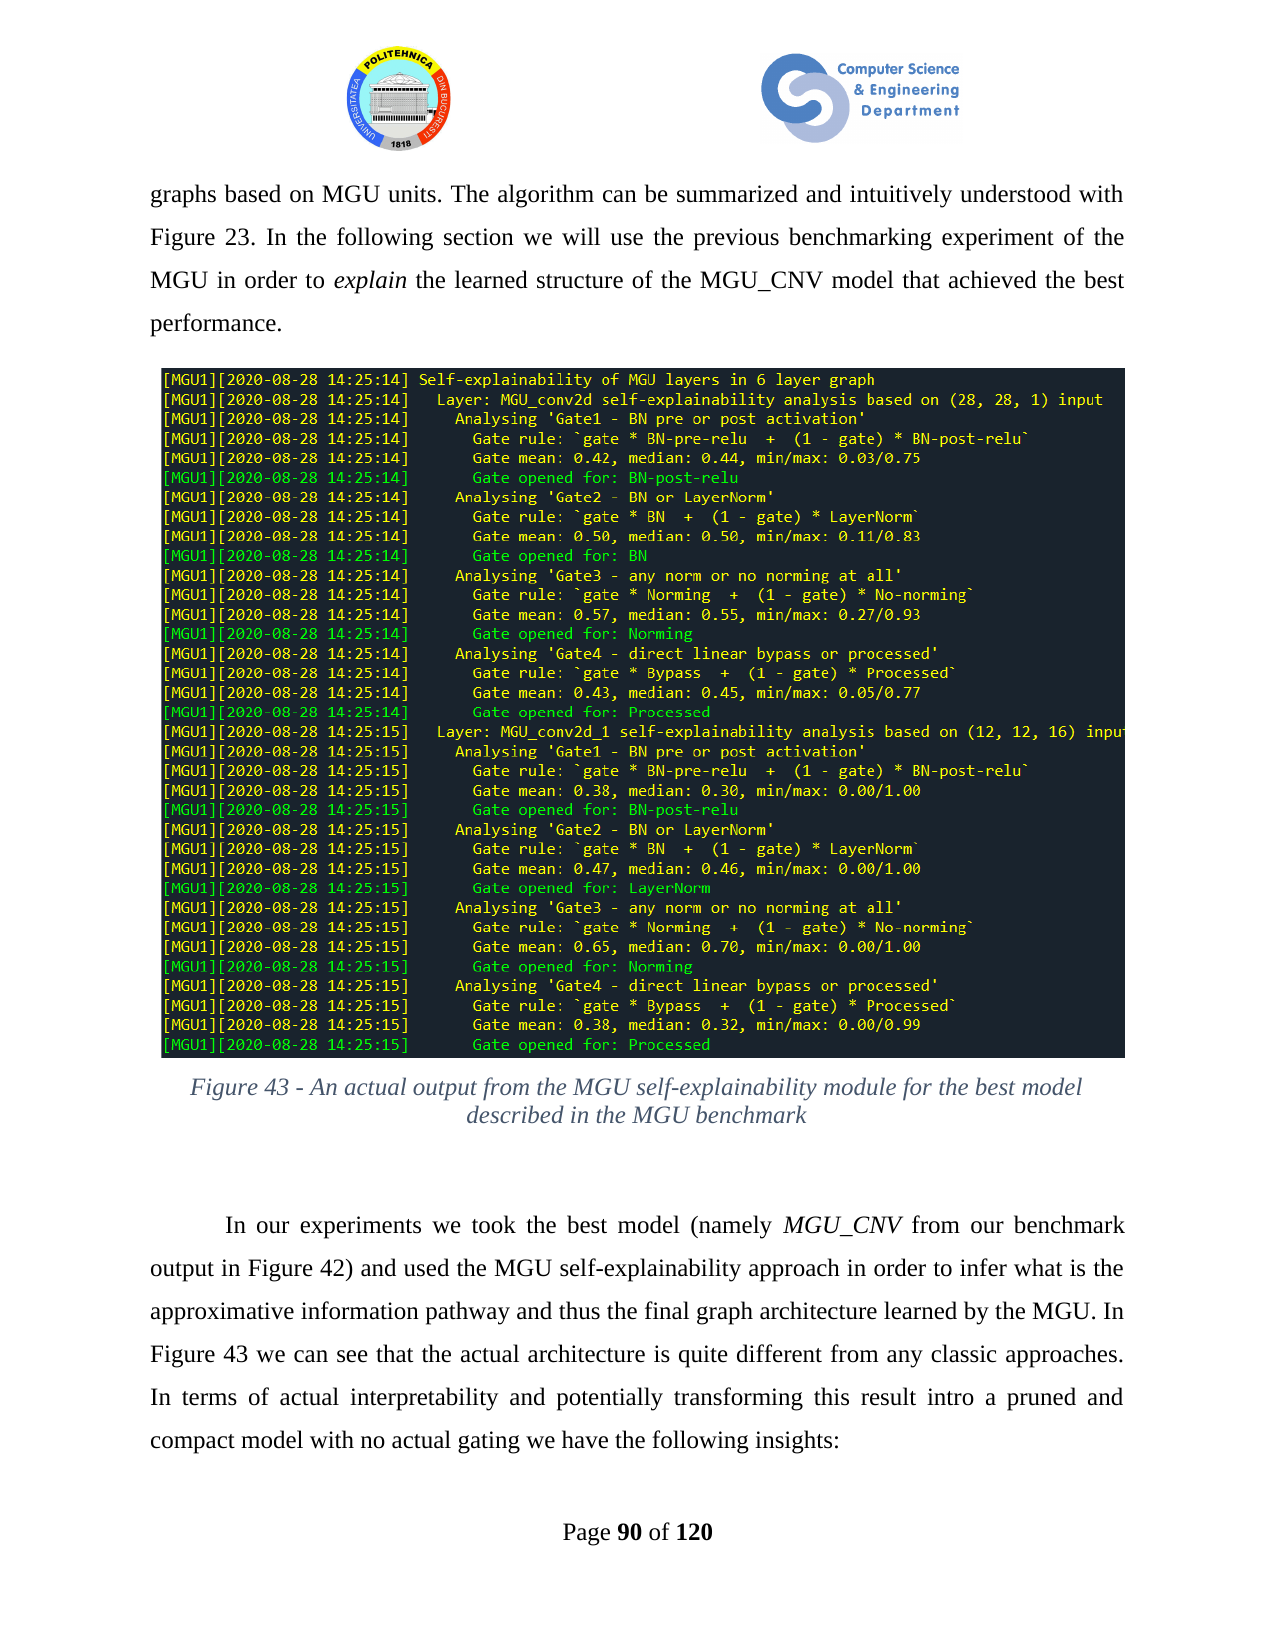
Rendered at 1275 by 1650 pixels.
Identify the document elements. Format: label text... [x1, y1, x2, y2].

picture [161, 368, 1125, 1058]
table_header Figure 43 - An actual output from the MGU self-explainability module for the best model described in the MGU benchmark [150, 368, 1125, 1150]
text In our experiments we took the best model (namely MGU_CNV from our benchmark output in Figure 42) and used the MGU self-explainability approach in order to infer what is the approximative information pathway and thus the final graph architecture learned by the MGU. In Figure 43 we can see that the actual architecture is quite different from any classic approaches. In terms of actual interpretability and potentially transforming this result intro a pruned and compact model with no actual gating we have the following insights: [150, 1210, 1125, 1454]
picture [760, 53, 963, 144]
picture [346, 46, 451, 151]
